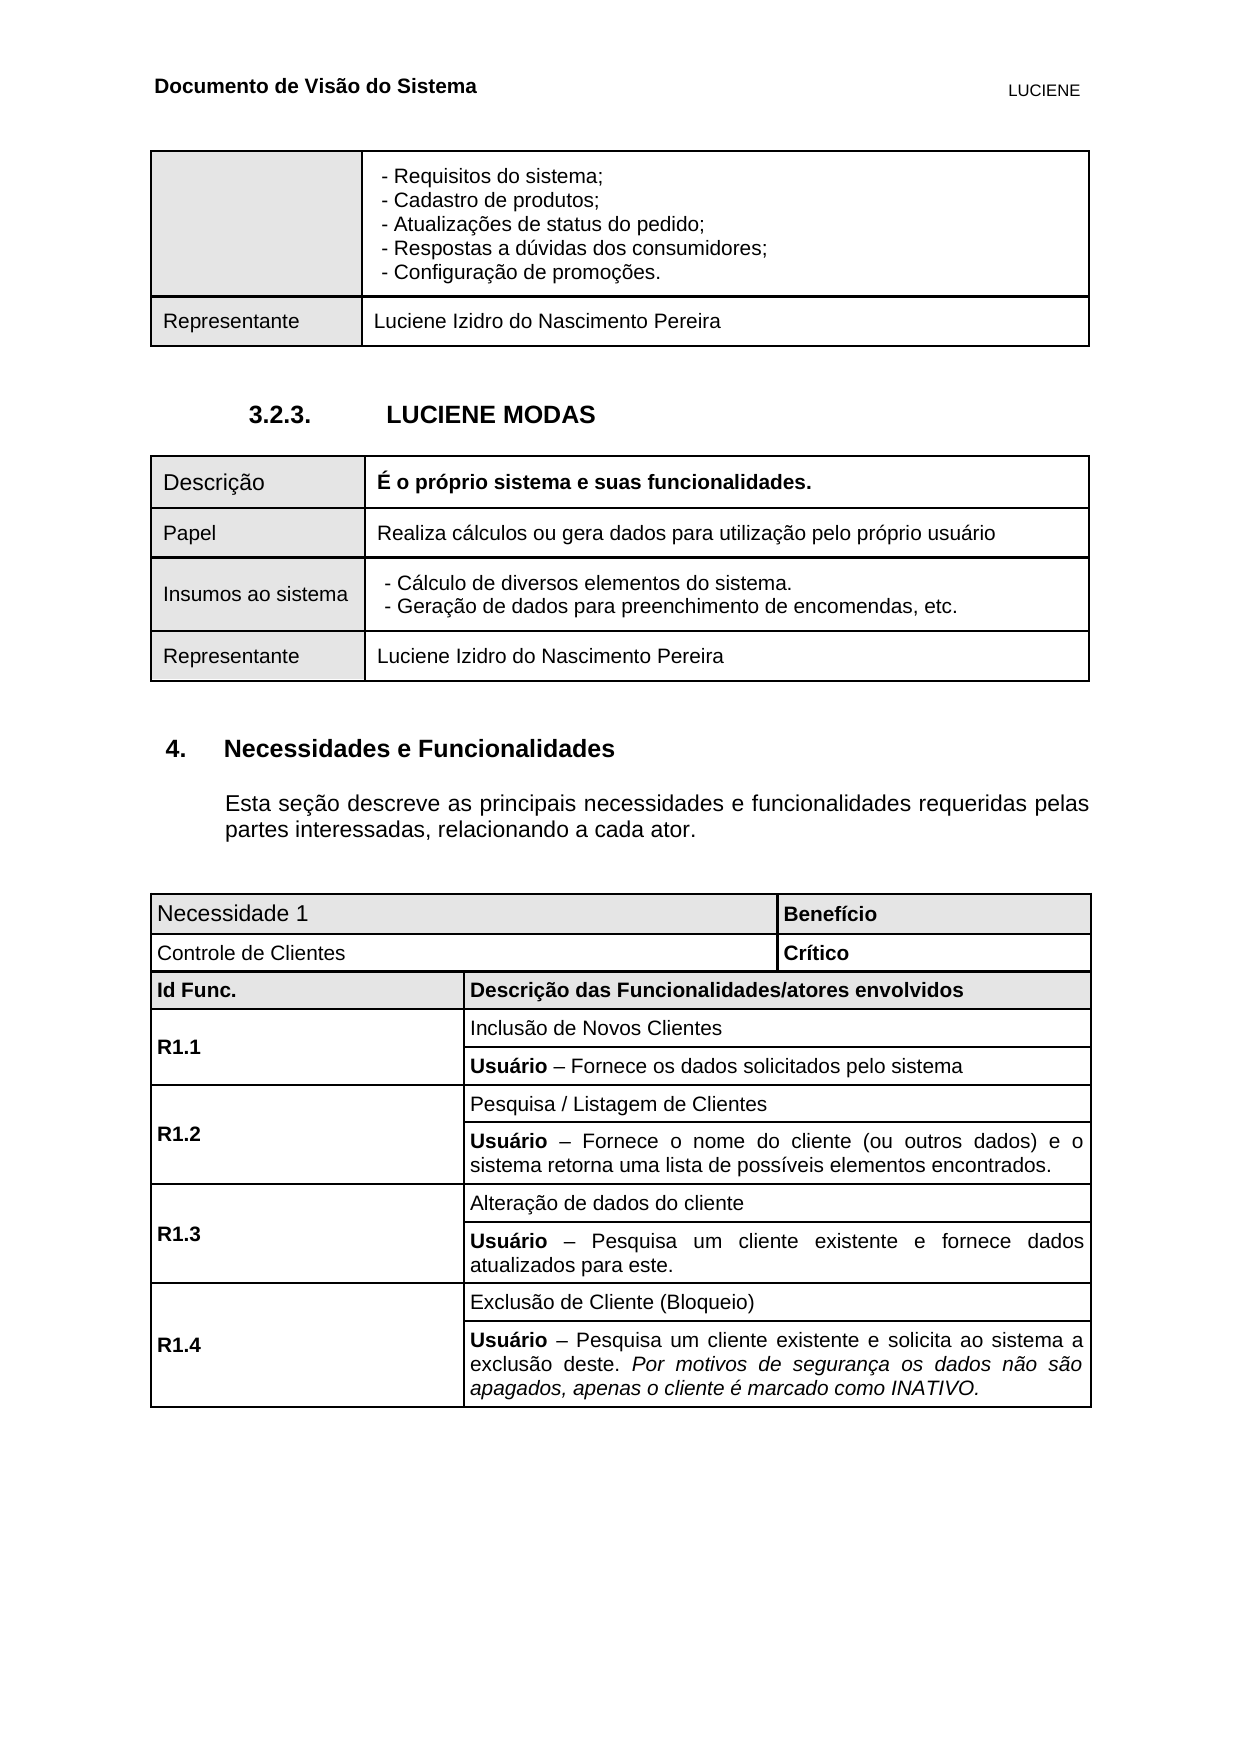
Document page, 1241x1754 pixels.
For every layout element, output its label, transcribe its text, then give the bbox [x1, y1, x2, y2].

text Esta seção descreve as principais necessidades e funcionalidades requeridas pelas partes interessadas, relacionando a cada ator. [225, 789, 1090, 842]
subtitle LUCIENE MODAS [311, 400, 1090, 428]
subtitle Necessidades e Funcionalidades [186, 734, 1090, 763]
